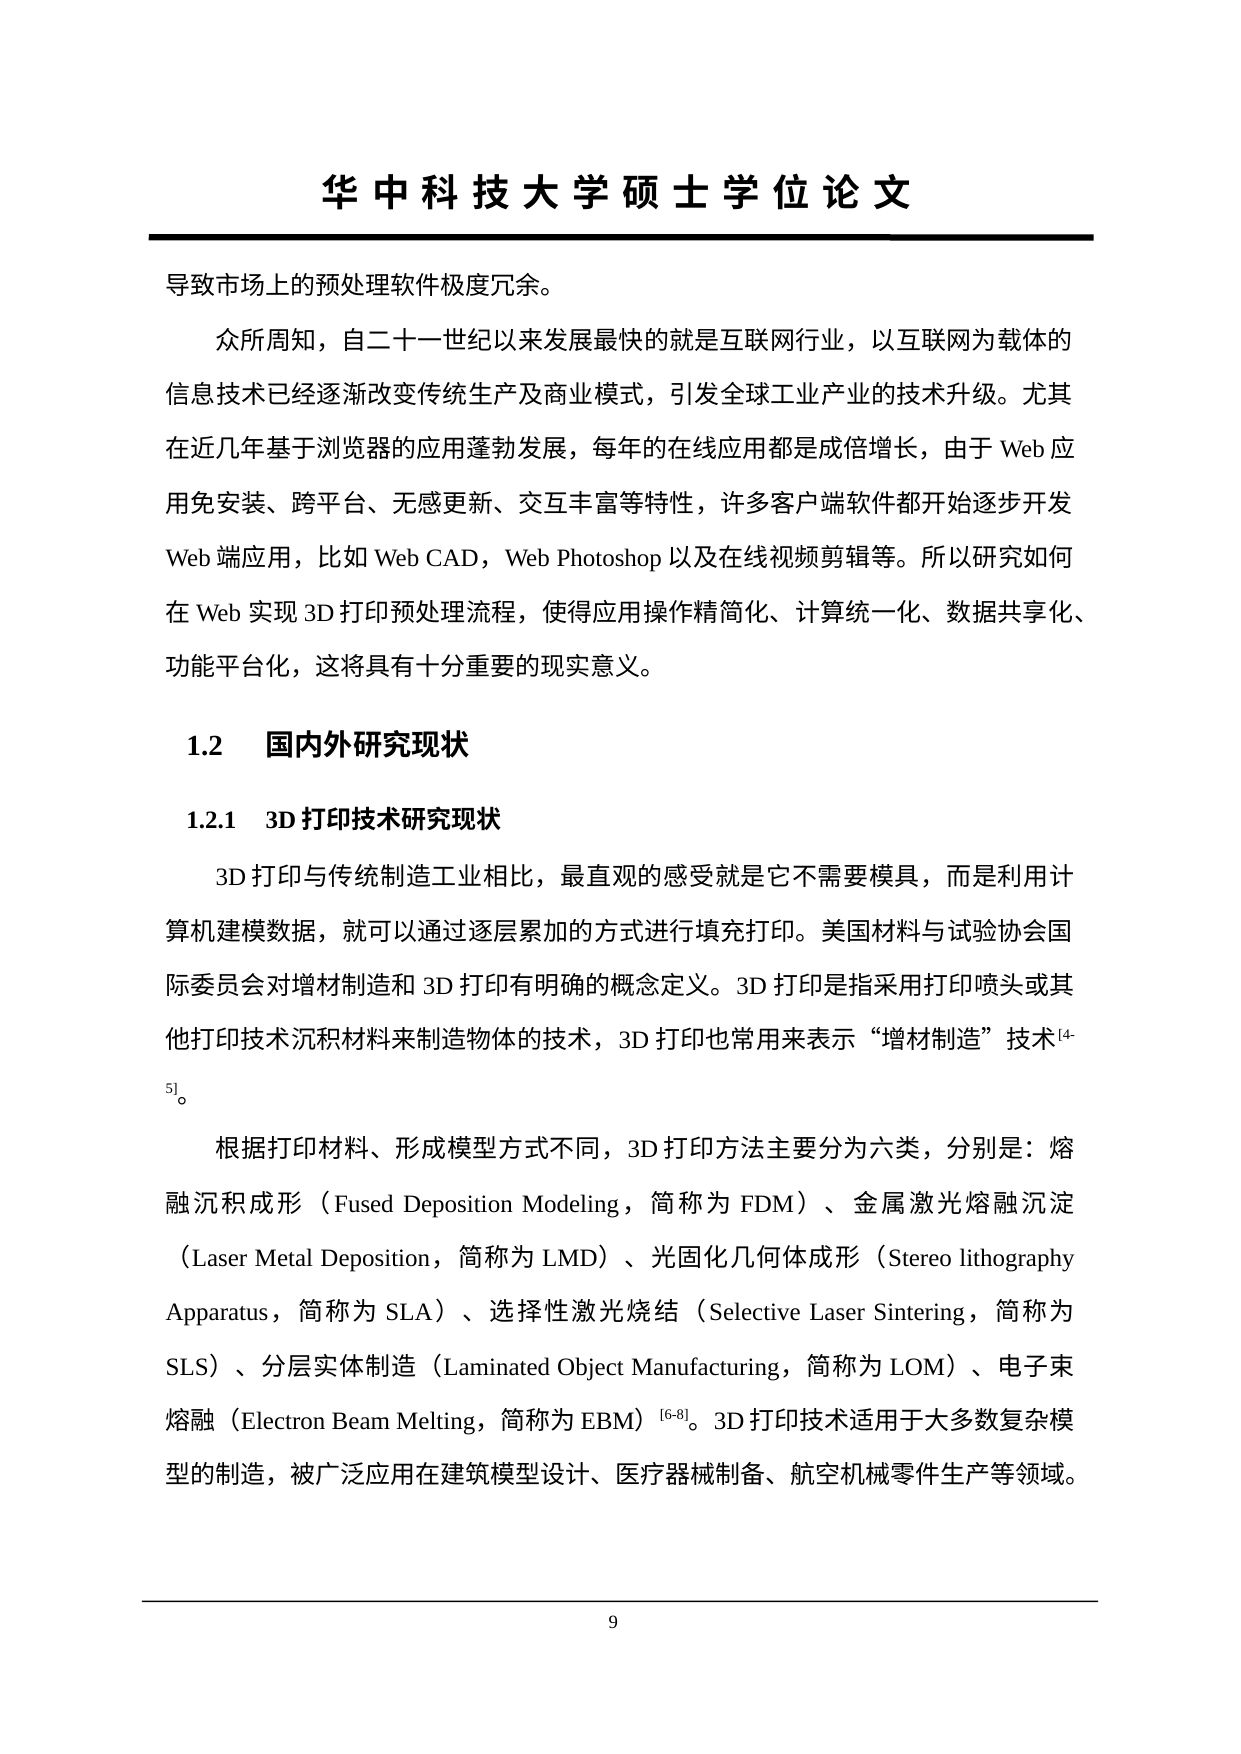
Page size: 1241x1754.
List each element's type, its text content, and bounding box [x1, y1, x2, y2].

subtitle 国内外研究现状 [165, 722, 1075, 764]
text 众所周知，自二十一世纪以来发展最快的就是互联网行业，以互联网为载体的信息技术已经逐渐改变传统生产及商业模式，引发全球工业产业的技术升级。尤其在近几年基于浏览器的应用蓬勃发展，每年的在线应用都是成倍增长，由于Web应用免安装、跨平台、无感更新、交互丰富等特性，许多客户端软件都开始逐步开发Web端应用，比如Web CAD，Web Photoshop以及在线视频剪辑等。所以研究如何在Web 实现3D打印预处理流程，使得应用操作精简化、计算统一化、数据共享化、功能平台化，这将具有十分重要的现实意义。 [165, 320, 1075, 683]
text 3D打印与传统制造工业相比，最直观的感受就是它不需要模具，而是利用计算机建模数据，就可以通过逐层累加的方式进行填充打印。美国材料与试验协会国际委员会对增材制造和 3D 打印有明确的概念定义。3D 打印是指采用打印喷头或其他打印技术沉积材料来制造物体的技术，3D 打印也常用来表示“增材制造”技术[4-5]。 [165, 857, 1075, 1111]
text 根据打印材料、形成模型方式不同，3D打印方法主要分为六类，分别是：熔融沉积成形（Fused Deposition Modeling，简称为FDM）、金属激光熔融沉淀（Laser Metal Deposition，简称为LMD）、光固化几何体成形（Stereo lithography Apparatus，简称为SLA）、选择性激光烧结（Selective Laser Sintering，简称为SLS）、分层实体制造（Laminated Object Manufacturing，简称为LOM）、电子束熔融（Electron Beam Melting，简称为EBM）[6-8]。3D打印技术适用于大多数复杂模型的制造，被广泛应用在建筑模型设计、医疗器械制备、航空机械零件生产等领域。 [165, 1129, 1075, 1491]
subtitle 3D打印技术研究现状 [165, 800, 1075, 836]
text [165, 266, 1075, 302]
